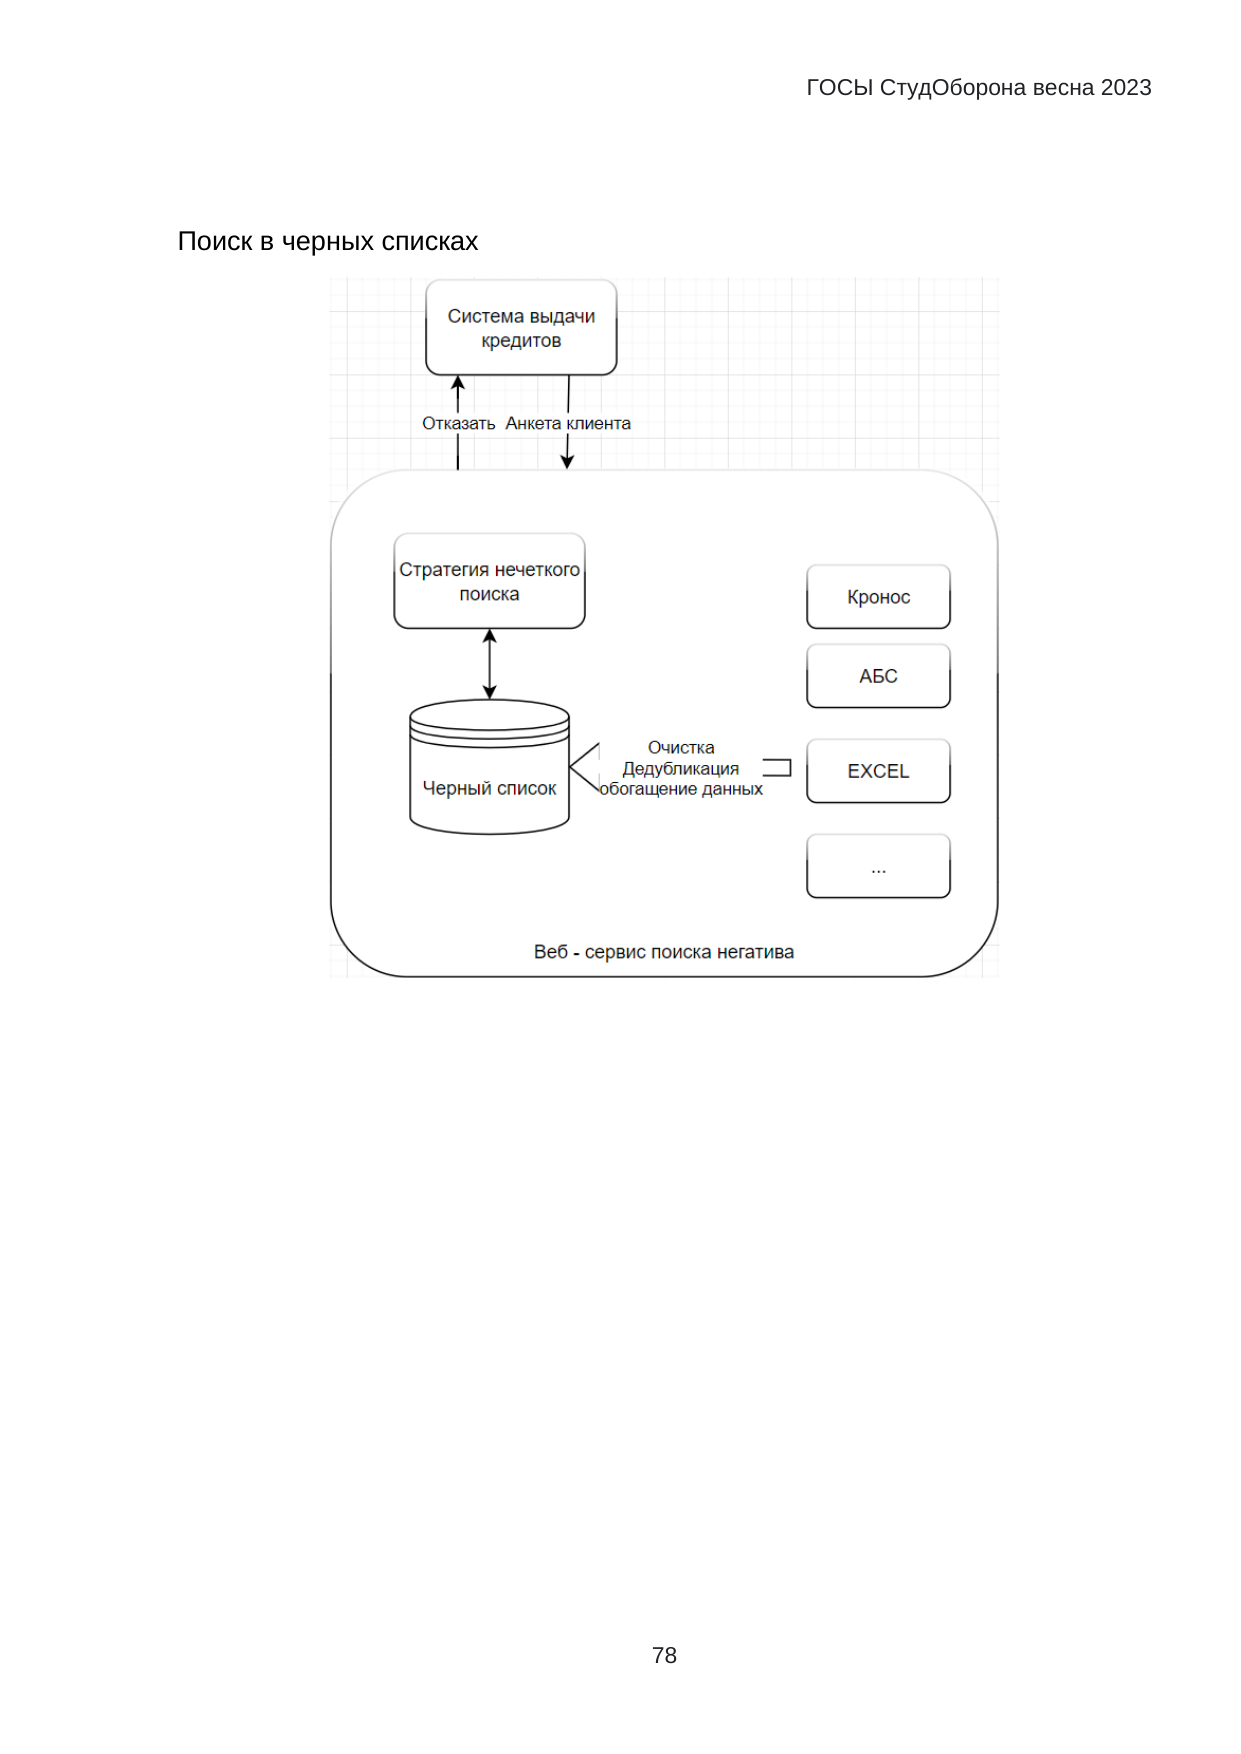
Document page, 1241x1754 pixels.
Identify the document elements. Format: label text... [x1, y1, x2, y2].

picture [329, 277, 1000, 978]
text Поиск в черных списках [177, 225, 1152, 256]
